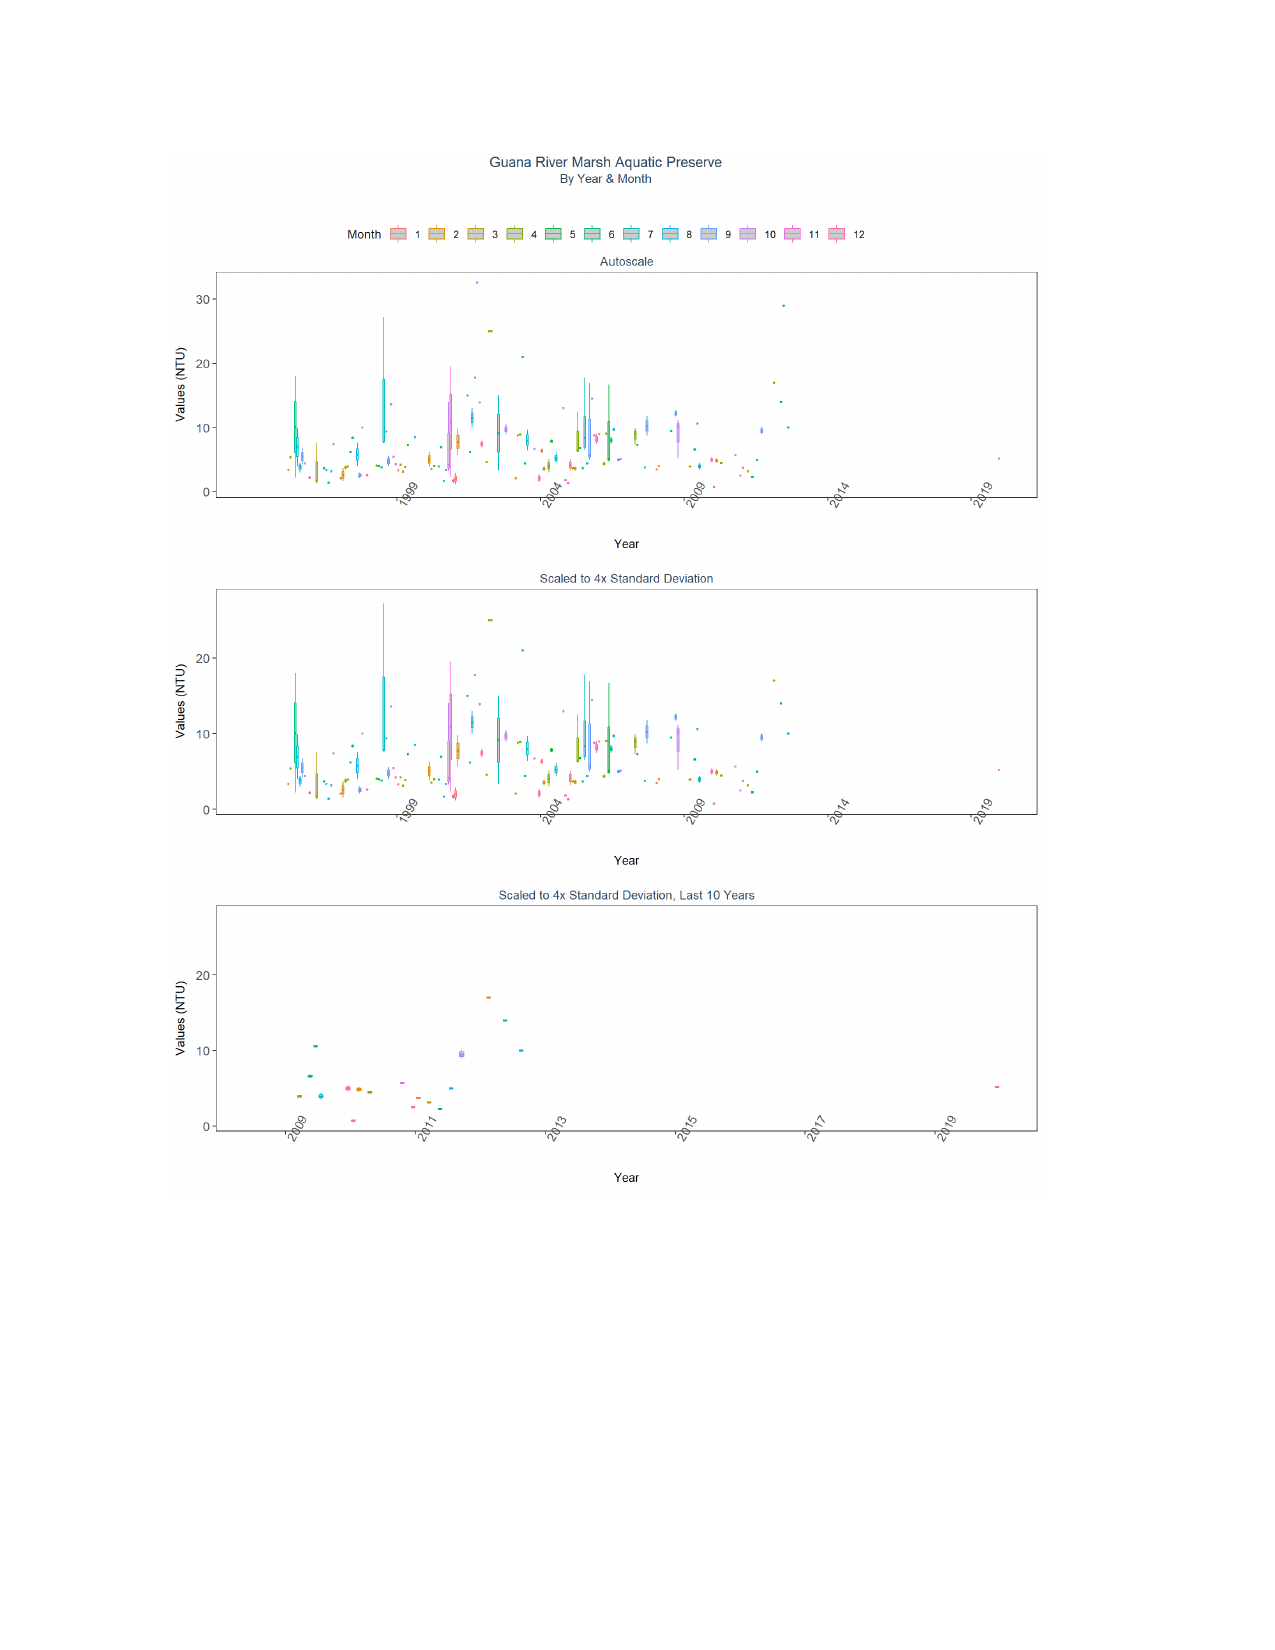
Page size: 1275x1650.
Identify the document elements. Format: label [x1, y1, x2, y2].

picture [168, 150, 1044, 1200]
